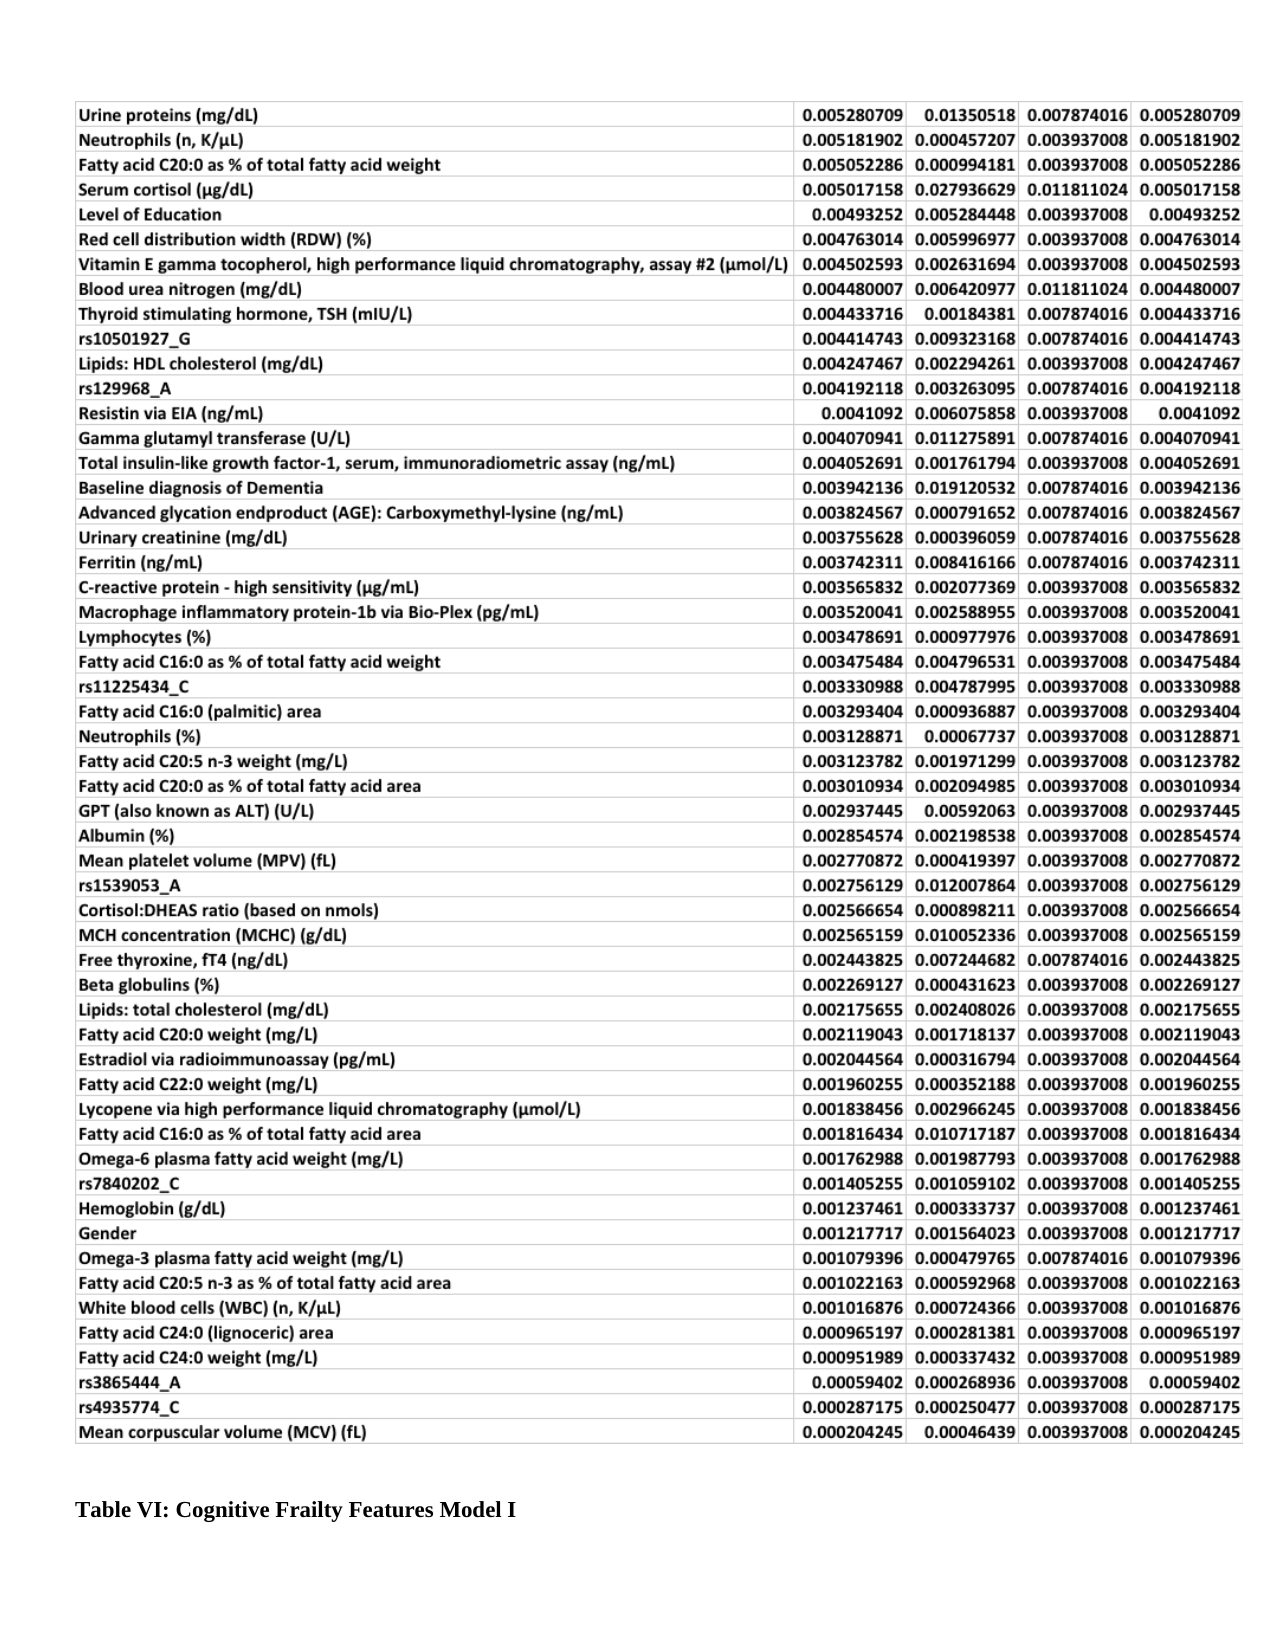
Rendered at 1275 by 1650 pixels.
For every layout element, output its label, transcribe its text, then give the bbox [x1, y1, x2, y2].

text Table VI: Cognitive Frailty Features Model I [75, 1496, 1200, 1522]
picture [75, 101, 1243, 1444]
